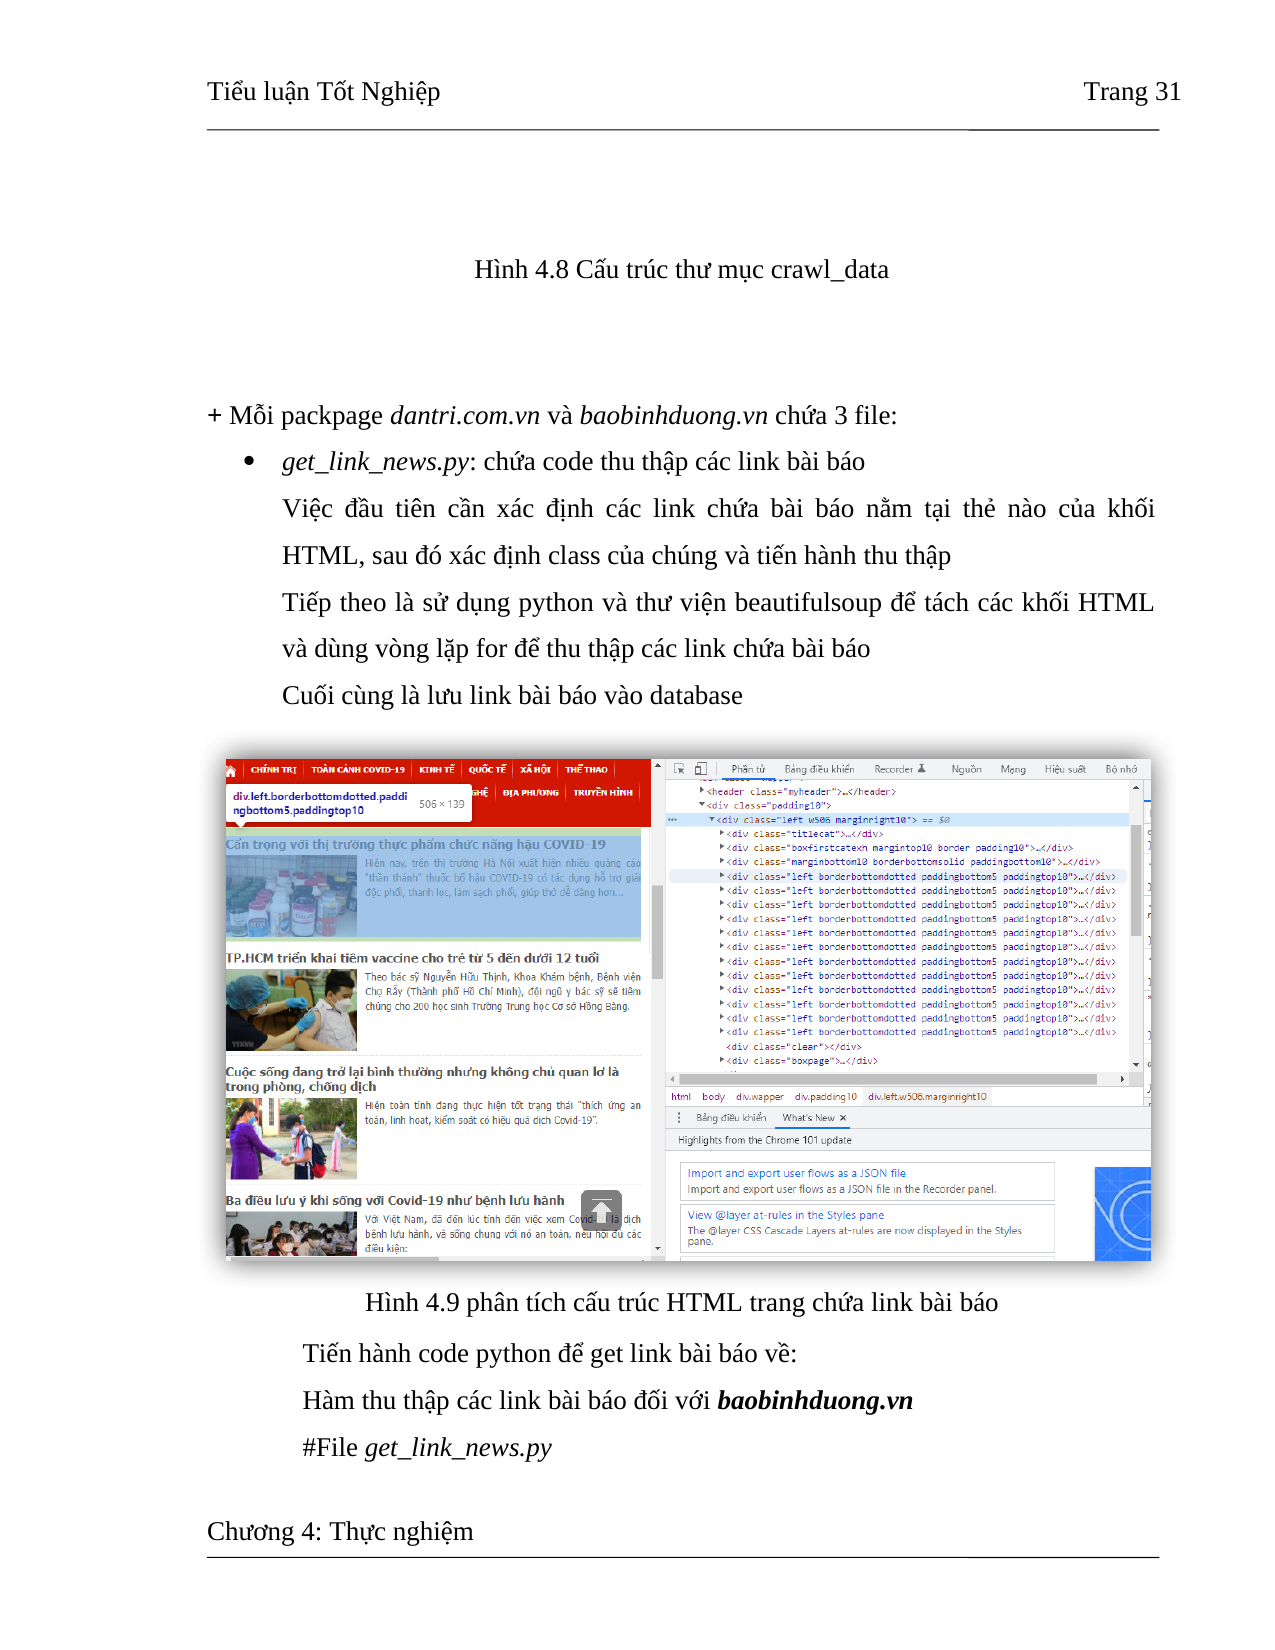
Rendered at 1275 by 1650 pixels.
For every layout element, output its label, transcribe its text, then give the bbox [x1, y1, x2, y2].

picture [226, 759, 1151, 1261]
text Việc đầu tiên cần xác định các link chứa bài báo nằm tại thẻ nào của khối HTML, sau đó xác định class của chúng và tiến hành thu thập [282, 492, 1157, 570]
text Cuối cùng là lưu link bài báo vào database [282, 679, 1157, 710]
text Tiếp theo là sử dụng python và thư viện beautifulsoup để tách các khối HTML và dùng vòng lặp for để thu thập các link chứa bài báo [282, 586, 1157, 663]
text + Mỗi packpage dantri.com.vn và baobinhduong.vn chứa 3 file: [207, 399, 1157, 430]
text #File get_link_news.py [207, 1431, 1157, 1462]
list get_link_news.py: chứa code thu thập các link bài báo [244, 445, 1157, 477]
text Tiến hành code python để get link bài báo về: [207, 1338, 1157, 1369]
text Hàm thu thập các link bài báo đối với baobinhduong.vn [207, 1384, 1157, 1415]
